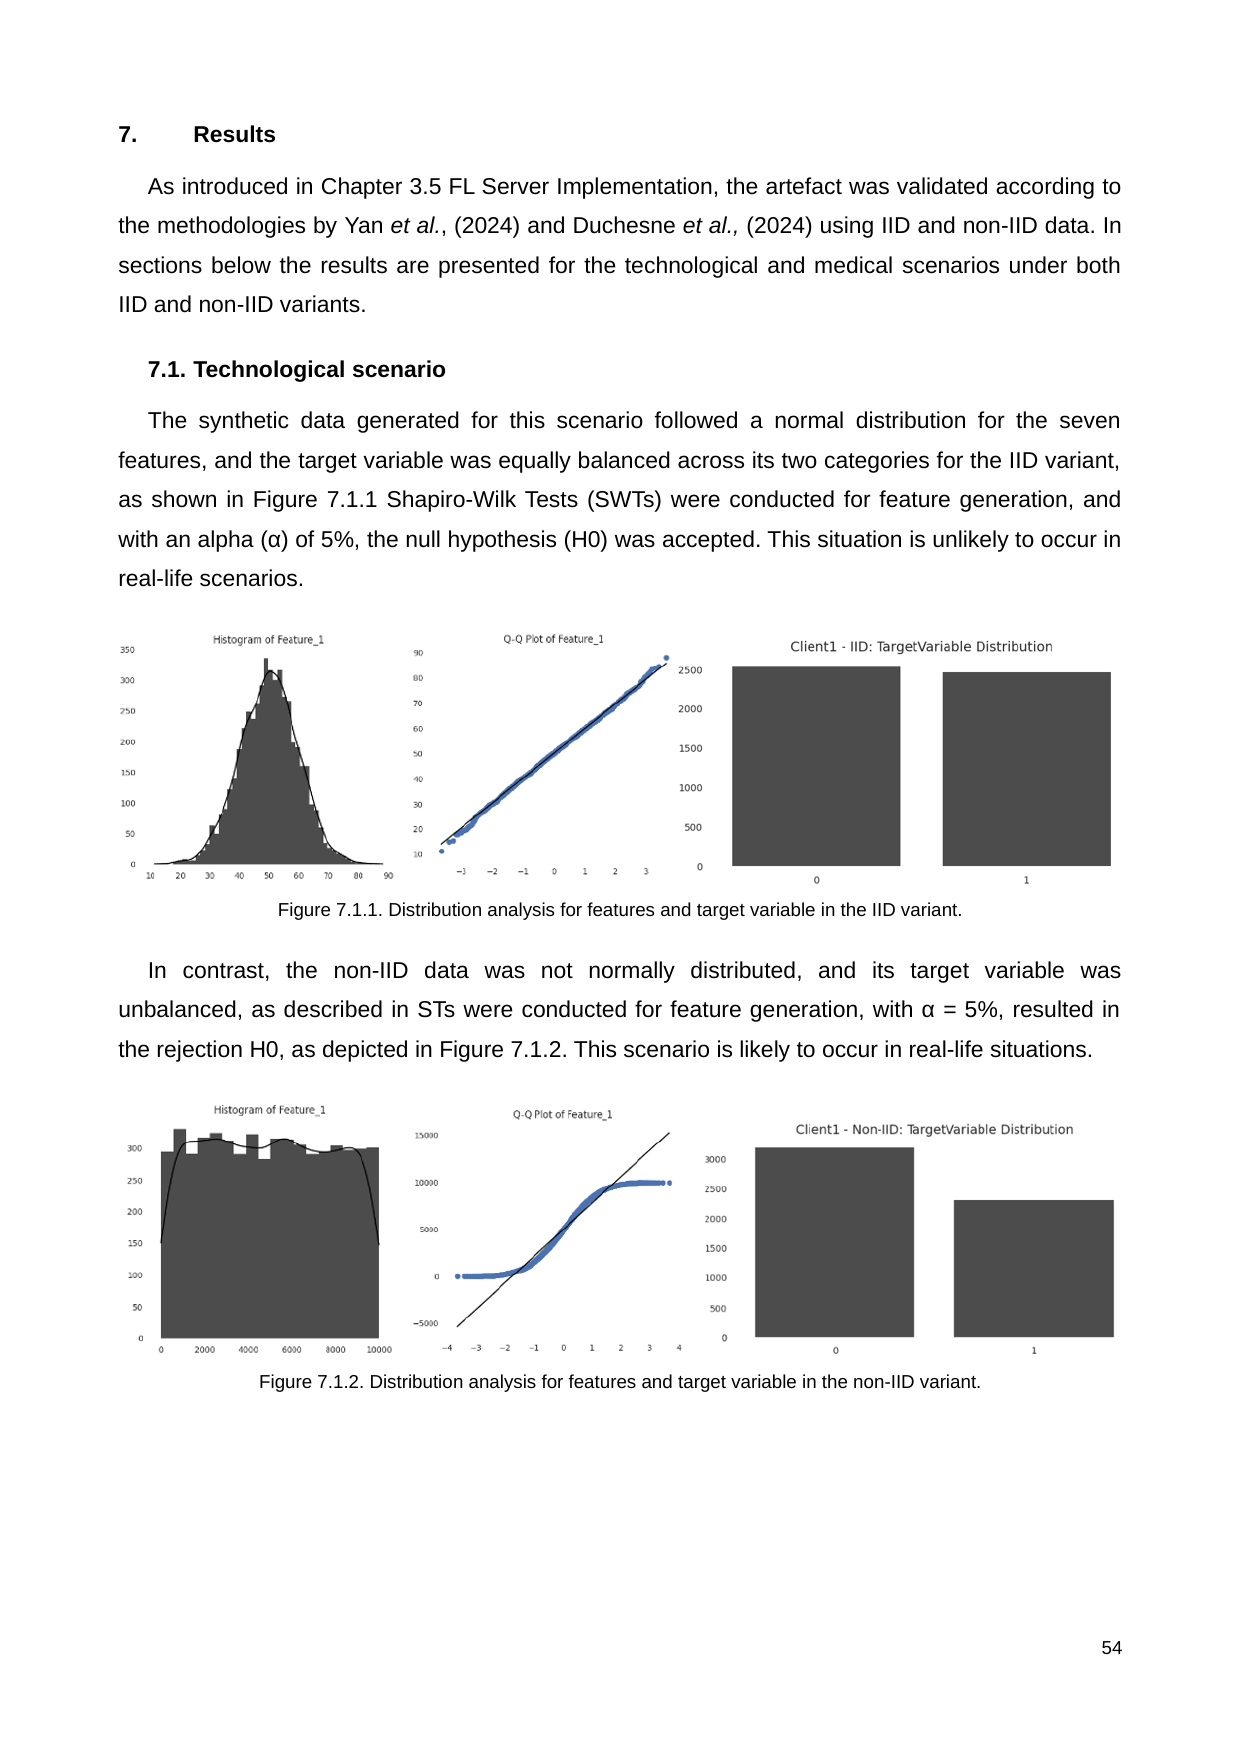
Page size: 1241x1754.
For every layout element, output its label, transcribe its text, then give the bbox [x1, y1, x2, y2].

text In contrast, the non-IID data was not normally distributed, and its target variable was unbalanced, as described in STs were conducted for feature generation, with α = 5%, resulted in the rejection H0, as depicted in Figure 7.1.2. This scenario is likely to occur in real-life situations. [118, 957, 1122, 1062]
subtitle 7.1. Technological scenario [148, 356, 1122, 382]
text The synthetic data generated for this scenario followed a normal distribution for the seven features, and the target variable was equally balanced across its two categories for the IID variant, as shown in Figure 7.1.1 Shapiro-Wilk Tests (SWTs) were conducted for feature generation, and with an alpha (α) of 5%, the null hypothesis (H0) was accepted. This situation is unlikely to occur in real-life scenarios. [118, 407, 1122, 591]
picture [121, 1100, 1119, 1361]
text As introduced in Chapter 3.5 FL Server Implementation, the artefact was validated according to the methodologies by Yan et al., (2024) and Duchesne et al., (2024) using IID and non-IID data. In sections below the results are presented for the technological and medical scenarios under both IID and non-IID variants. [118, 173, 1122, 318]
picture [120, 629, 1121, 889]
subtitle 7. Results [118, 121, 1122, 148]
